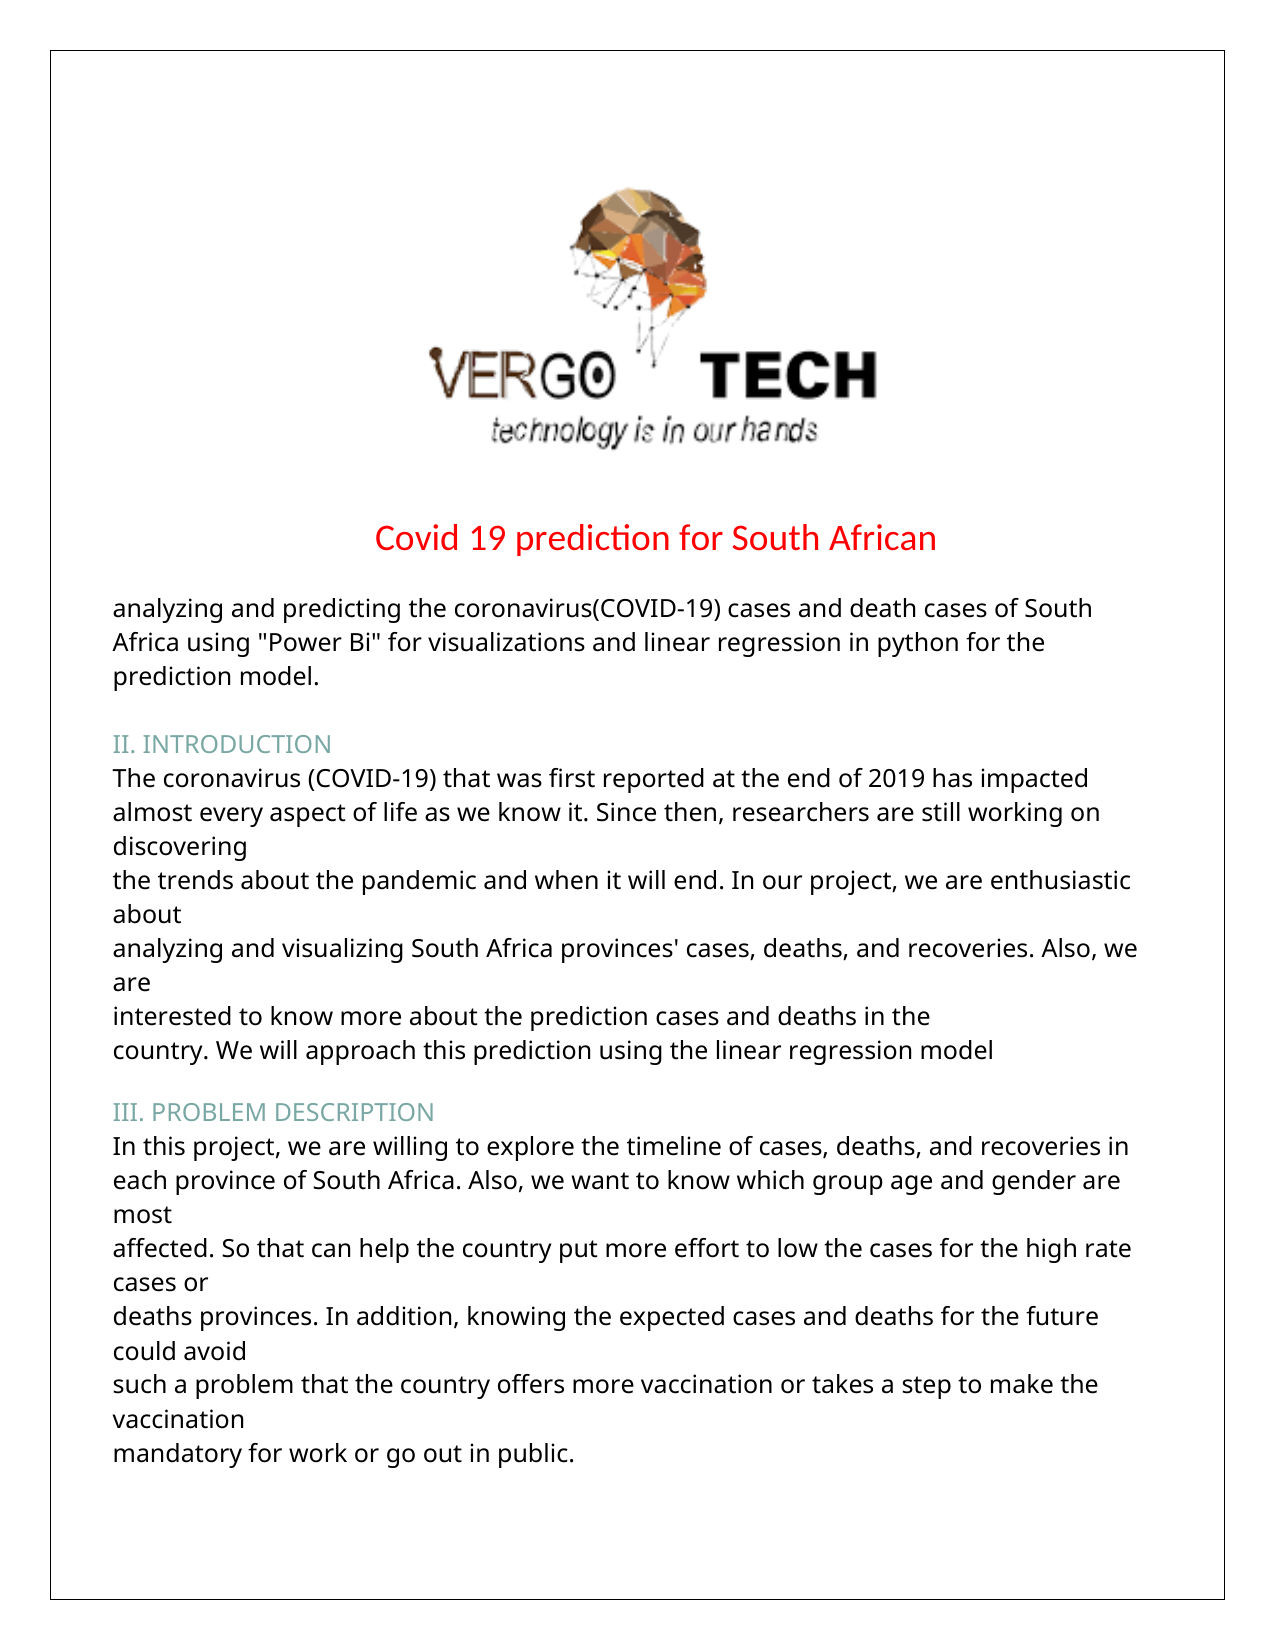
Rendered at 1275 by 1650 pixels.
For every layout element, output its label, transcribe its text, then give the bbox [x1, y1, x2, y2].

text affected. So that can help the country put more effort to low the cases for the high rate cases or [112, 1231, 1162, 1299]
picture [339, 150, 974, 489]
text such a problem that the country offers more vaccination or takes a step to make the vaccination [112, 1367, 1162, 1435]
text In this project, we are willing to explore the timeline of cases, deaths, and recoveries in [112, 1129, 1162, 1163]
text almost every aspect of life as we know it. Since then, researchers are still working on discovering [112, 794, 1162, 863]
text Covid 19 prediction for South African [150, 514, 1162, 560]
text III. PROBLEM DESCRIPTION [112, 1095, 1162, 1129]
text each province of South Africa. Also, we want to know which group age and gender are most [112, 1163, 1162, 1231]
text the trends about the pandemic and when it will end. In our project, we are enthusiastic about [112, 863, 1162, 931]
text mandatory for work or go out in public. [112, 1435, 1162, 1469]
text analyzing and predicting the coronavirus(COVID-19) cases and death cases of South Africa using "Power Bi" for visualizations and linear regression in python for the prediction model. [112, 590, 1162, 692]
text analyzing and visualizing South Africa provinces' cases, deaths, and recoveries. Also, we are [112, 931, 1162, 999]
text II. INTRODUCTION [112, 726, 1162, 761]
text The coronavirus (COVID-19) that was first reported at the end of 2019 has impacted [112, 761, 1162, 794]
text country. We will approach this prediction using the linear regression model [112, 1033, 1162, 1067]
text deaths provinces. In addition, knowing the expected cases and deaths for the future could avoid [112, 1299, 1162, 1367]
text interested to know more about the prediction cases and deaths in the [112, 999, 1162, 1033]
